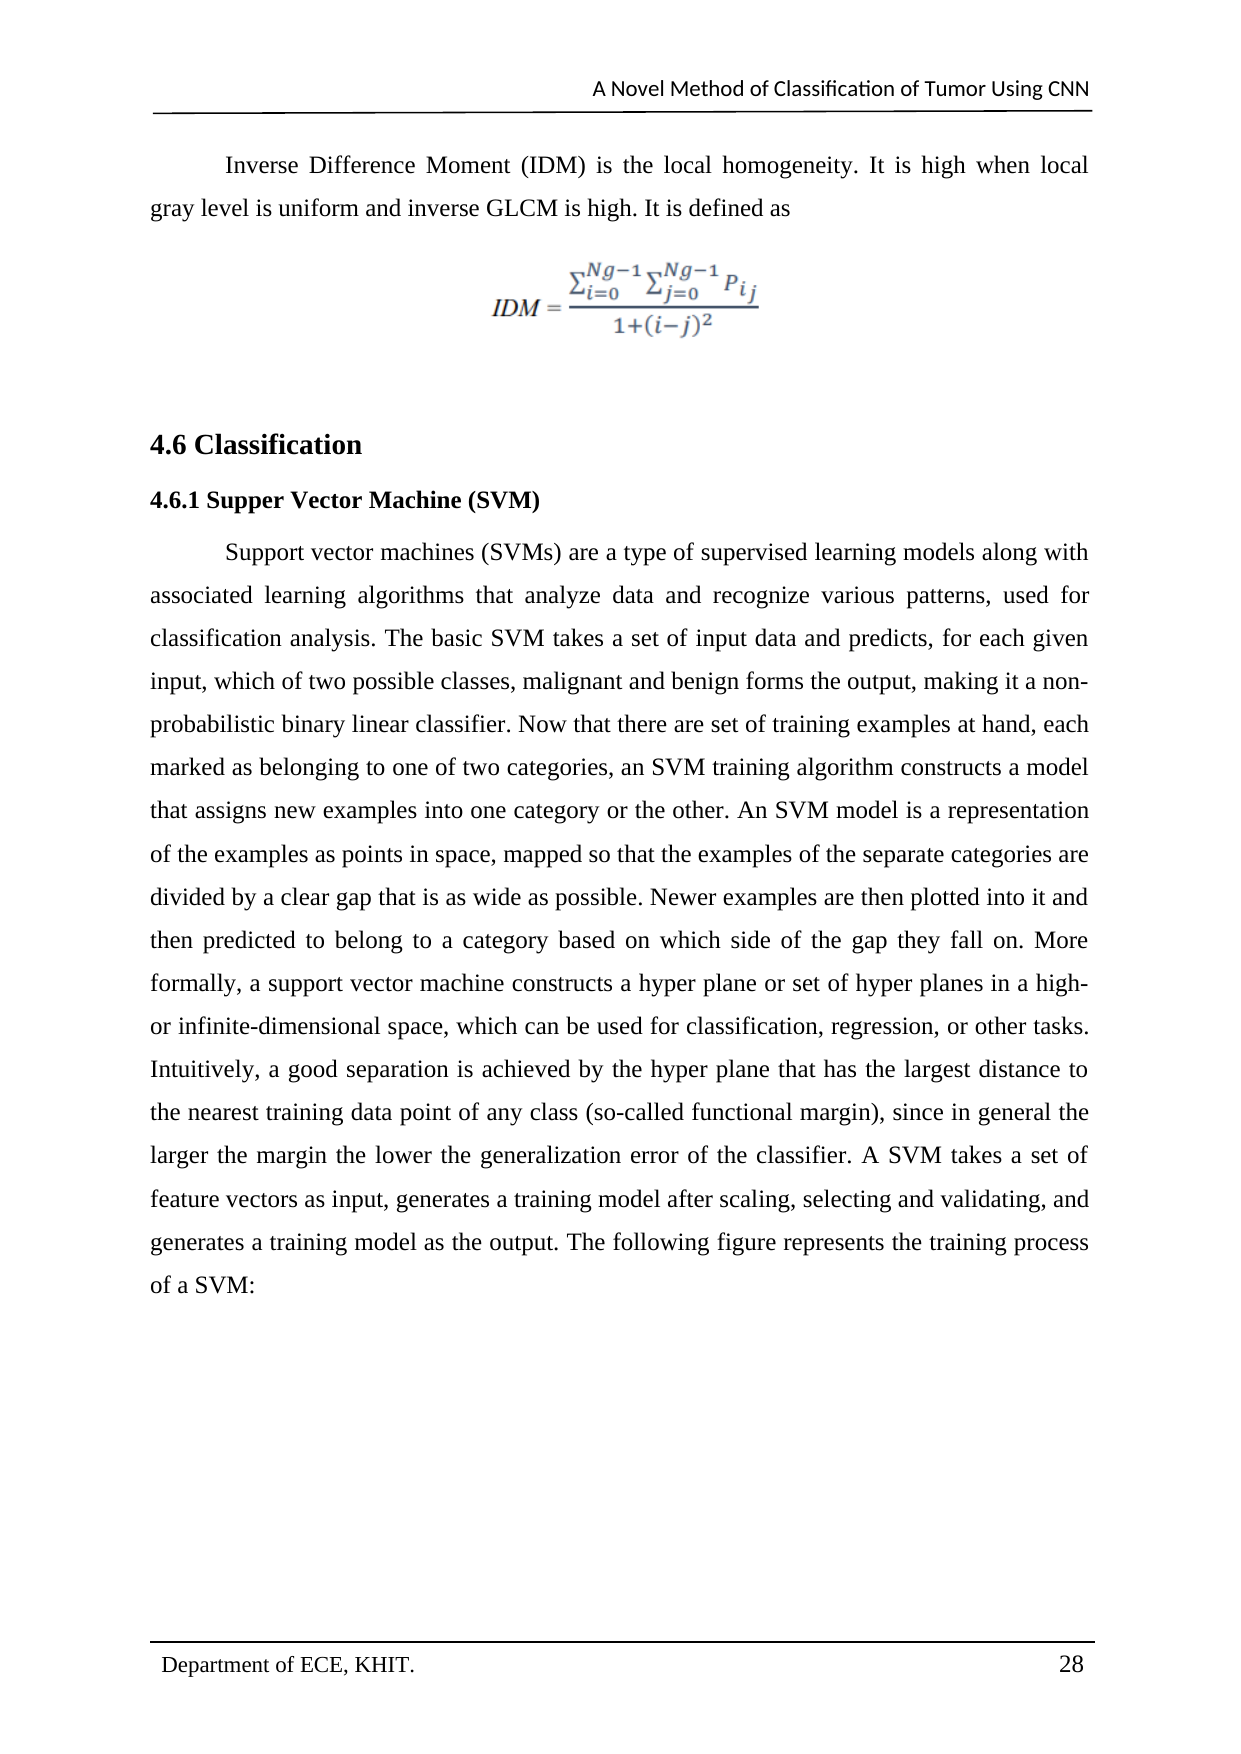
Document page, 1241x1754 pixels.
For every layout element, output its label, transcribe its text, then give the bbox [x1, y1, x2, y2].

text 4.6 Classification [150, 427, 1090, 460]
text Support vector machines (SVMs) are a type of supervised learning models along with associated learning algorithms that analyze data and recognize various patterns, used for classification analysis. The basic SVM takes a set of input data and predicts, for each given input, which of two possible classes, malignant and benign forms the output, making it a non-probabilistic binary linear classifier. Now that there are set of training examples at hand, each marked as belonging to one of two categories, an SVM training algorithm constructs a model that assigns new examples into one category or the other. An SVM model is a representation of the examples as points in space, mapped so that the examples of the separate categories are divided by a clear gap that is as wide as possible. Newer examples are then plotted into it and then predicted to belong to a category based on which side of the gap they fall on. More formally, a support vector machine constructs a hyper plane or set of hyper planes in a high- or infinite-dimensional space, which can be used for classification, regression, or other tasks. Intuitively, a good separation is achieved by the hyper plane that has the largest distance to the nearest training data point of any class (so-called functional margin), since in general the larger the margin the lower the generalization error of the classifier. A SVM takes a set of feature vectors as input, generates a training model after scaling, selecting and validating, and generates a training model as the output. The following figure represents the training process of a SVM: [150, 537, 1090, 1299]
text Inverse Difference Moment (IDM) is the local homogeneity. It is high when local gray level is uniform and inverse GLCM is high. It is defined as [150, 150, 1090, 222]
text 4.6.1 Supper Vector Machine (SVM) [150, 485, 1090, 514]
picture [459, 244, 782, 346]
